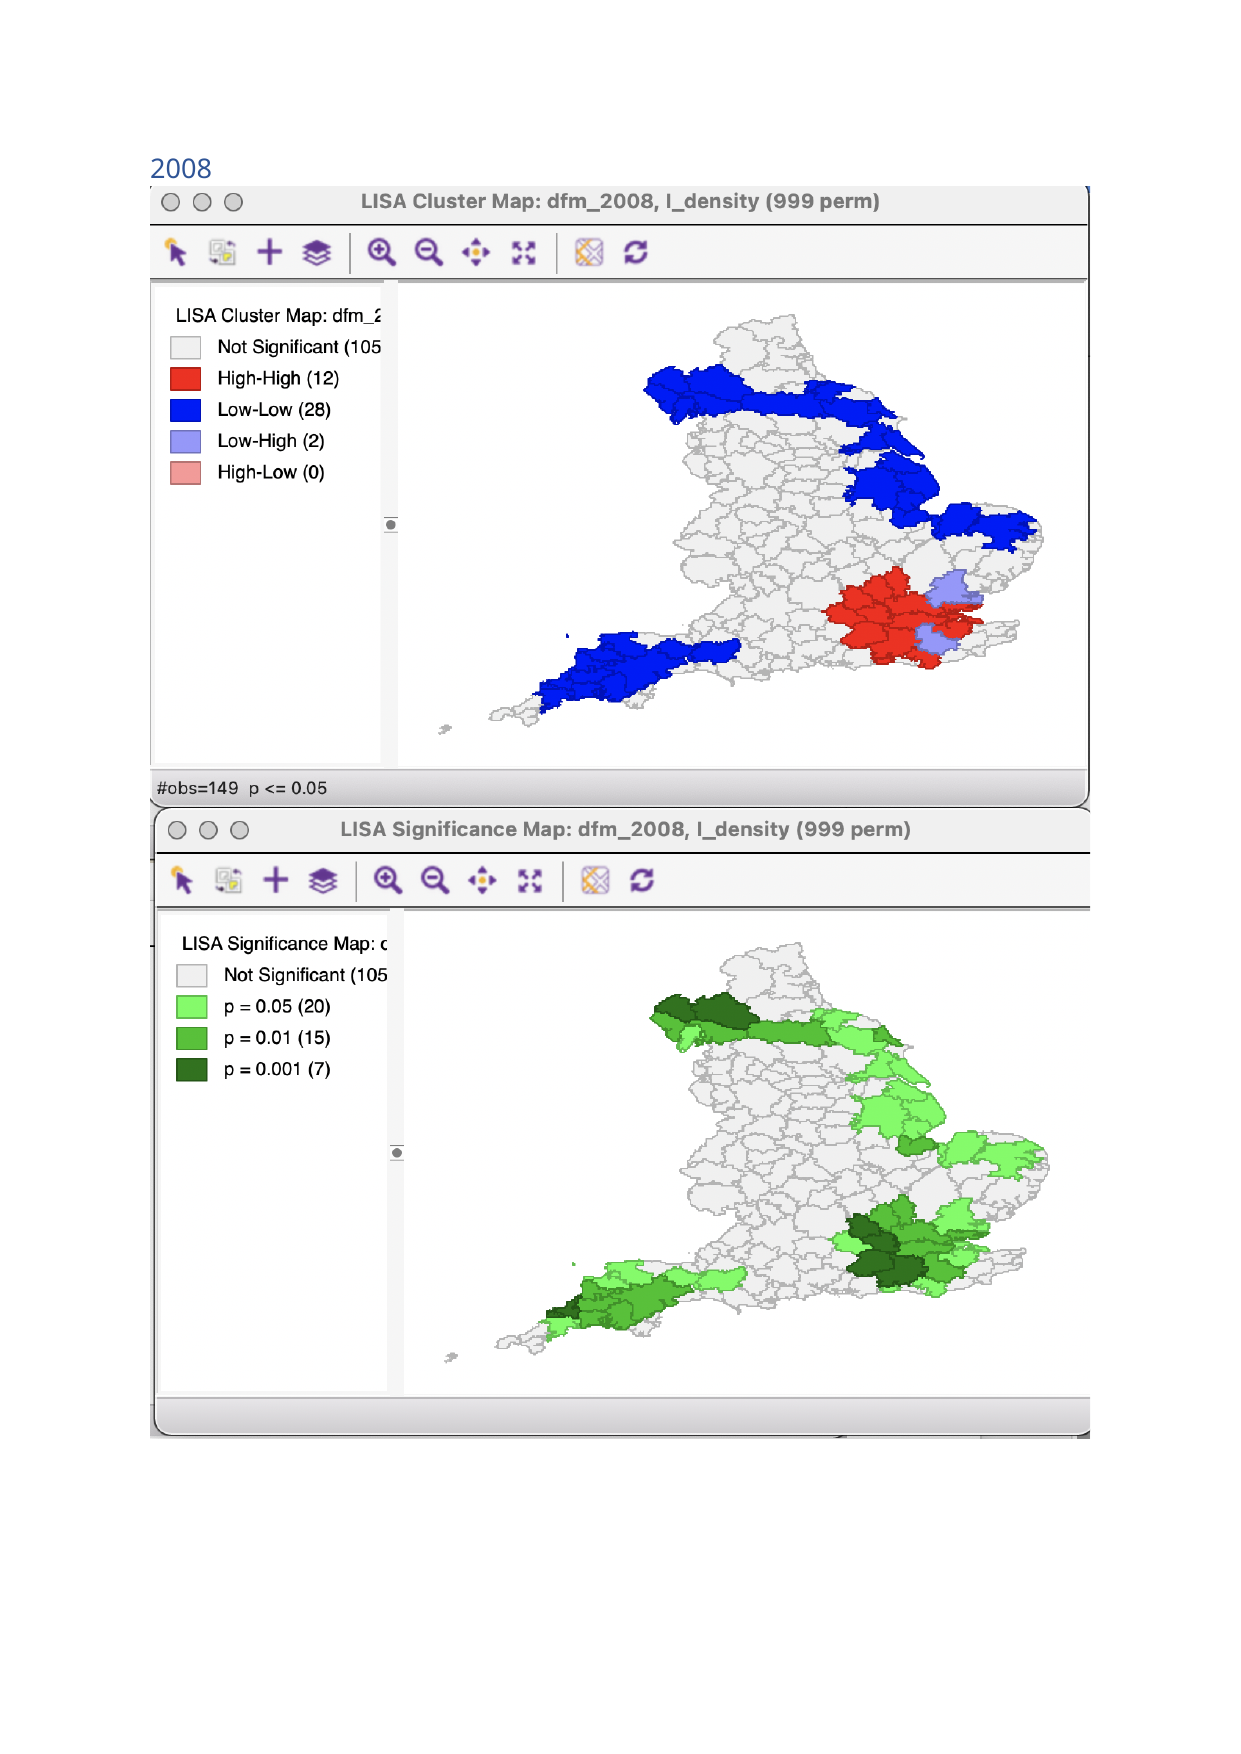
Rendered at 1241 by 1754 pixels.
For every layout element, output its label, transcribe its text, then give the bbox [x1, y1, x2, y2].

picture [150, 186, 1091, 1439]
subtitle 2008 [150, 150, 1090, 186]
